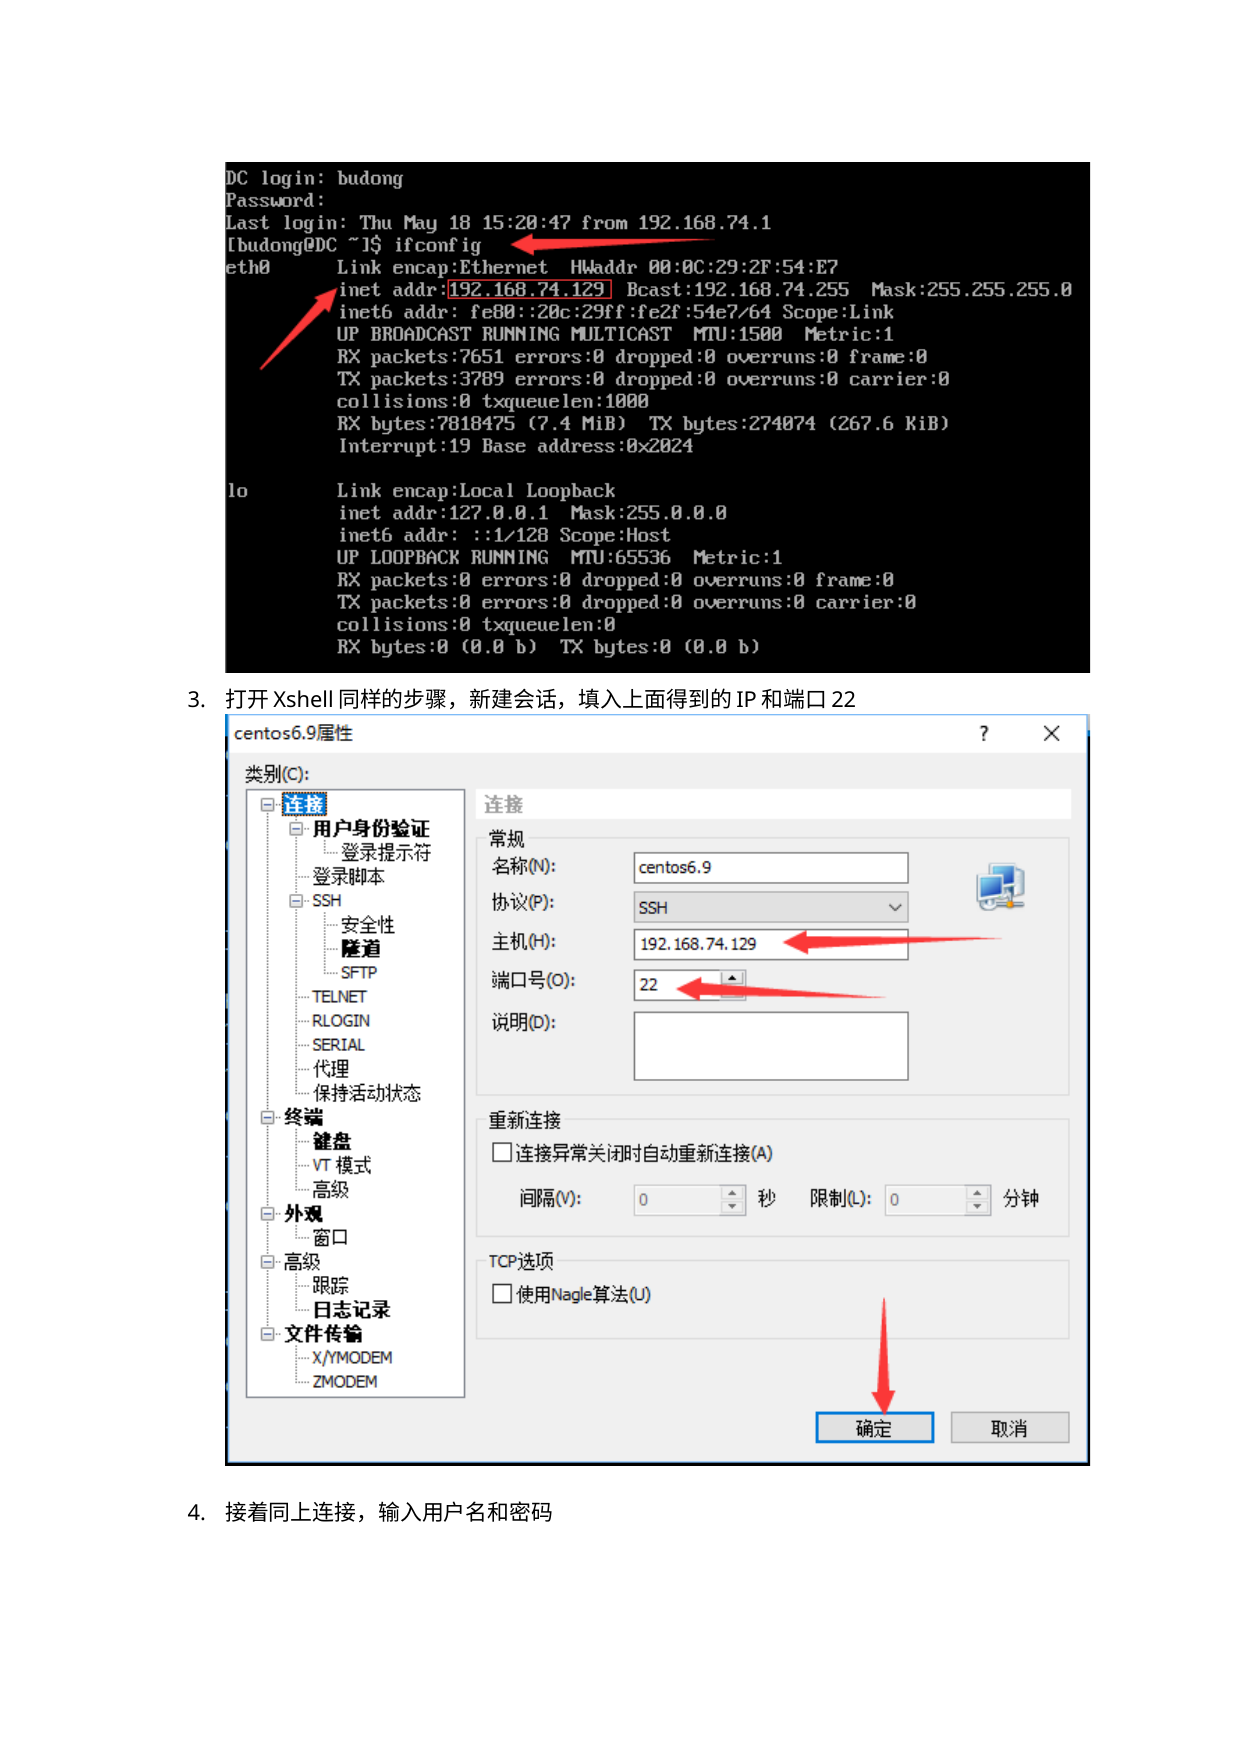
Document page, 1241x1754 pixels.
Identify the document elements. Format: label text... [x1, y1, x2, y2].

list 打开Xshell同样的步骤，新建会话，填入上面得到的IP和端口22 [187, 682, 1053, 714]
list 接着同上连接，输入用户名和密码 [187, 1494, 1053, 1527]
picture [225, 162, 1091, 673]
picture [225, 714, 1091, 1466]
